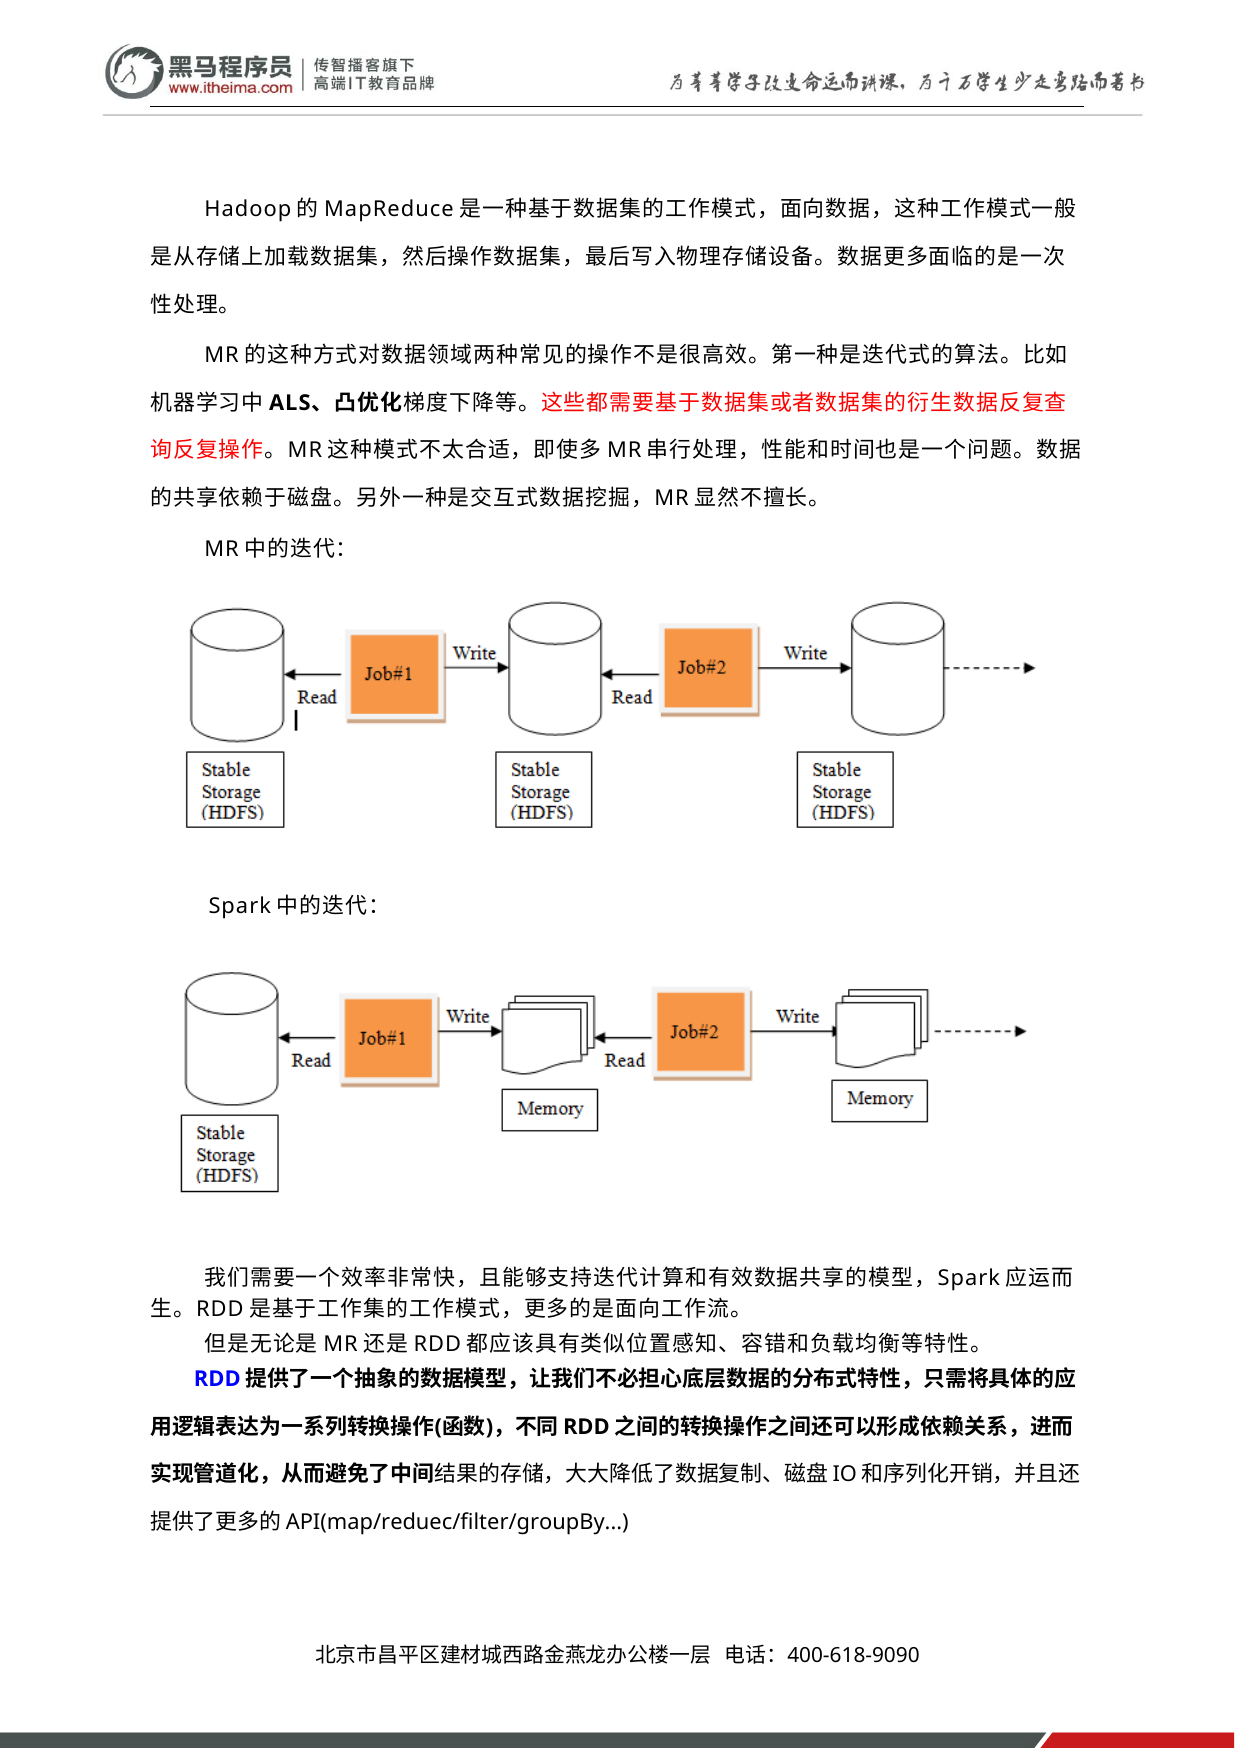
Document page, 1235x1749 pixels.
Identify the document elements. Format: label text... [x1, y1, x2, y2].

list MR的这种方式对数据领域两种常见的操作不是很高效。第一种是迭代式的算法。比如机器学习中ALS、凸优化梯度下降等。这些都需要基于数据集或者数据集的衍生数据反复查询反复操作。MR这种模式不太合适，即使多MR串行处理，性能和时间也是一个问题。数据的共享依赖于磁盘。另外一种是交互式数据挖掘，MR显然不擅长。 [150, 337, 1084, 512]
text Spark中的迭代： [150, 888, 1084, 920]
picture [0, 1673, 1235, 1748]
list 我们需要一个效率非常快，且能够支持迭代计算和有效数据共享的模型，Spark应运而生。RDD是基于工作集的工作模式，更多的是面向工作流。 [150, 1259, 1084, 1323]
picture [0, 0, 1235, 123]
list 但是无论是MR还是RDD都应该具有类似位置感知、容错和负载均衡等特性。 [150, 1326, 1084, 1358]
list Hadoop的MapReduce是一种基于数据集的工作模式，面向数据，这种工作模式一般是从存储上加载数据集，然后操作数据集，最后写入物理存储设备。数据更多面临的是一次性处理。 [150, 191, 1084, 318]
text RDD提供了一个抽象的数据模型，让我们不必担心底层数据的分布式特性，只需将具体的应用逻辑表达为一系列转换操作(函数)，不同RDD之间的转换操作之间还可以形成依赖关系，进而实现管道化，从而避免了中间结果的存储，大大降低了数据复制、磁盘IO和序列化开销，并且还提供了更多的API(map/reduec/filter/groupBy...) [150, 1361, 1084, 1536]
picture [150, 565, 1066, 885]
picture [150, 922, 1066, 1257]
list MR中的迭代： [150, 531, 1084, 562]
